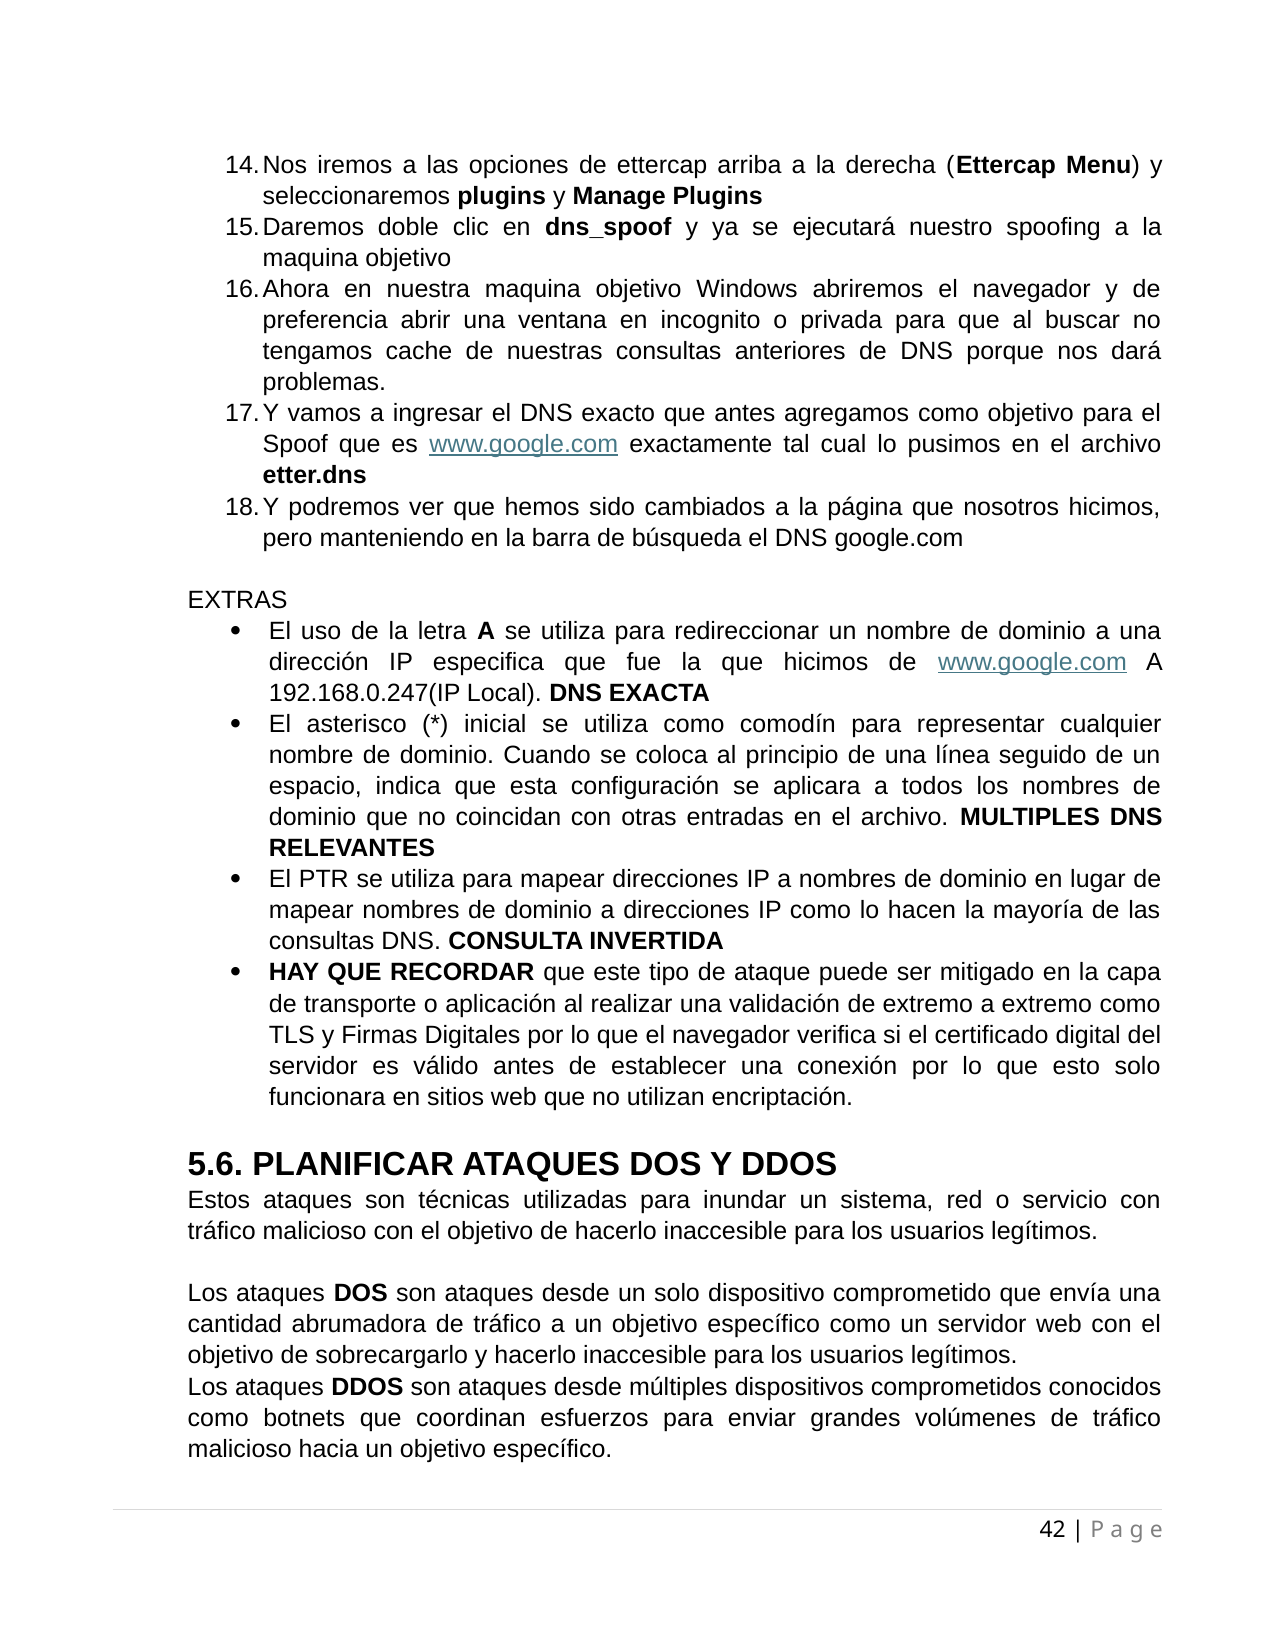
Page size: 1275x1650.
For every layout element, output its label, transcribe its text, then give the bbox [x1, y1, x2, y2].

list El asterisco (*) inicial se utiliza como comodín para representar cualquier nombre de dominio. Cuando se coloca al principio de una línea seguido de un espacio, indica que esta configuración se aplicara a todos los nombres de dominio que no coincidan con otras entradas en el archivo. MULTIPLES DNS RELEVANTES [231, 709, 1162, 862]
text Estos ataques son técnicas utilizadas para inundar un sistema, red o servicio con tráfico malicioso con el objetivo de hacerlo inaccesible para los usuarios legítimos. [187, 1185, 1162, 1245]
text 5.6. PLANIFICAR ATAQUES DOS Y DDOS [112, 1144, 1162, 1182]
text EXTRAS [187, 584, 1162, 613]
list Daremos doble clic en dns_spoof y ya se ejecutará nuestro spoofing a la maquina objetivo [225, 212, 1162, 272]
list Nos iremos a las opciones de ettercap arriba a la derecha (Ettercap Menu) y seleccionaremos plugins y Manage Plugins [225, 150, 1162, 210]
list El uso de la letra A se utiliza para redireccionar un nombre de dominio a una dirección IP especifica que fue la que hicimos de www.google.com A 192.168.0.247(IP Local). DNS EXACTA [231, 616, 1162, 707]
text Los ataques DOS son ataques desde un solo dispositivo comprometido que envía una cantidad abrumadora de tráfico a un objetivo específico como un servidor web con el objetivo de sobrecargarlo y hacerlo inaccesible para los usuarios legítimos. [187, 1278, 1162, 1369]
list Y vamos a ingresar el DNS exacto que antes agregamos como objetivo para el Spoof que es www.google.com exactamente tal cual lo pusimos en el archivo etter.dns [225, 398, 1162, 489]
list El PTR se utiliza para mapear direcciones IP a nombres de dominio en lugar de mapear nombres de dominio a direcciones IP como lo hacen la mayoría de las consultas DNS. CONSULTA INVERTIDA [231, 864, 1162, 955]
text Los ataques DDOS son ataques desde múltiples dispositivos comprometidos conocidos como botnets que coordinan esfuerzos para enviar grandes volúmenes de tráfico malicioso hacia un objetivo específico. [187, 1371, 1162, 1462]
list HAY QUE RECORDAR que este tipo de ataque puede ser mitigado en la capa de transporte o aplicación al realizar una validación de extremo a extremo como TLS y Firmas Digitales por lo que el navegador verifica si el certificado digital del servidor es válido antes de establecer una conexión por lo que esto solo funcionara en sitios web que no utilizan encriptación. [231, 957, 1162, 1110]
list Ahora en nuestra maquina objetivo Windows abriremos el navegador y de preferencia abrir una ventana en incognito o privada para que al buscar no tengamos cache de nuestras consultas anteriores de DNS porque nos dará problemas. [225, 274, 1162, 396]
list Y podremos ver que hemos sido cambiados a la página que nosotros hicimos, pero manteniendo en la barra de búsqueda el DNS google.com [225, 491, 1162, 551]
